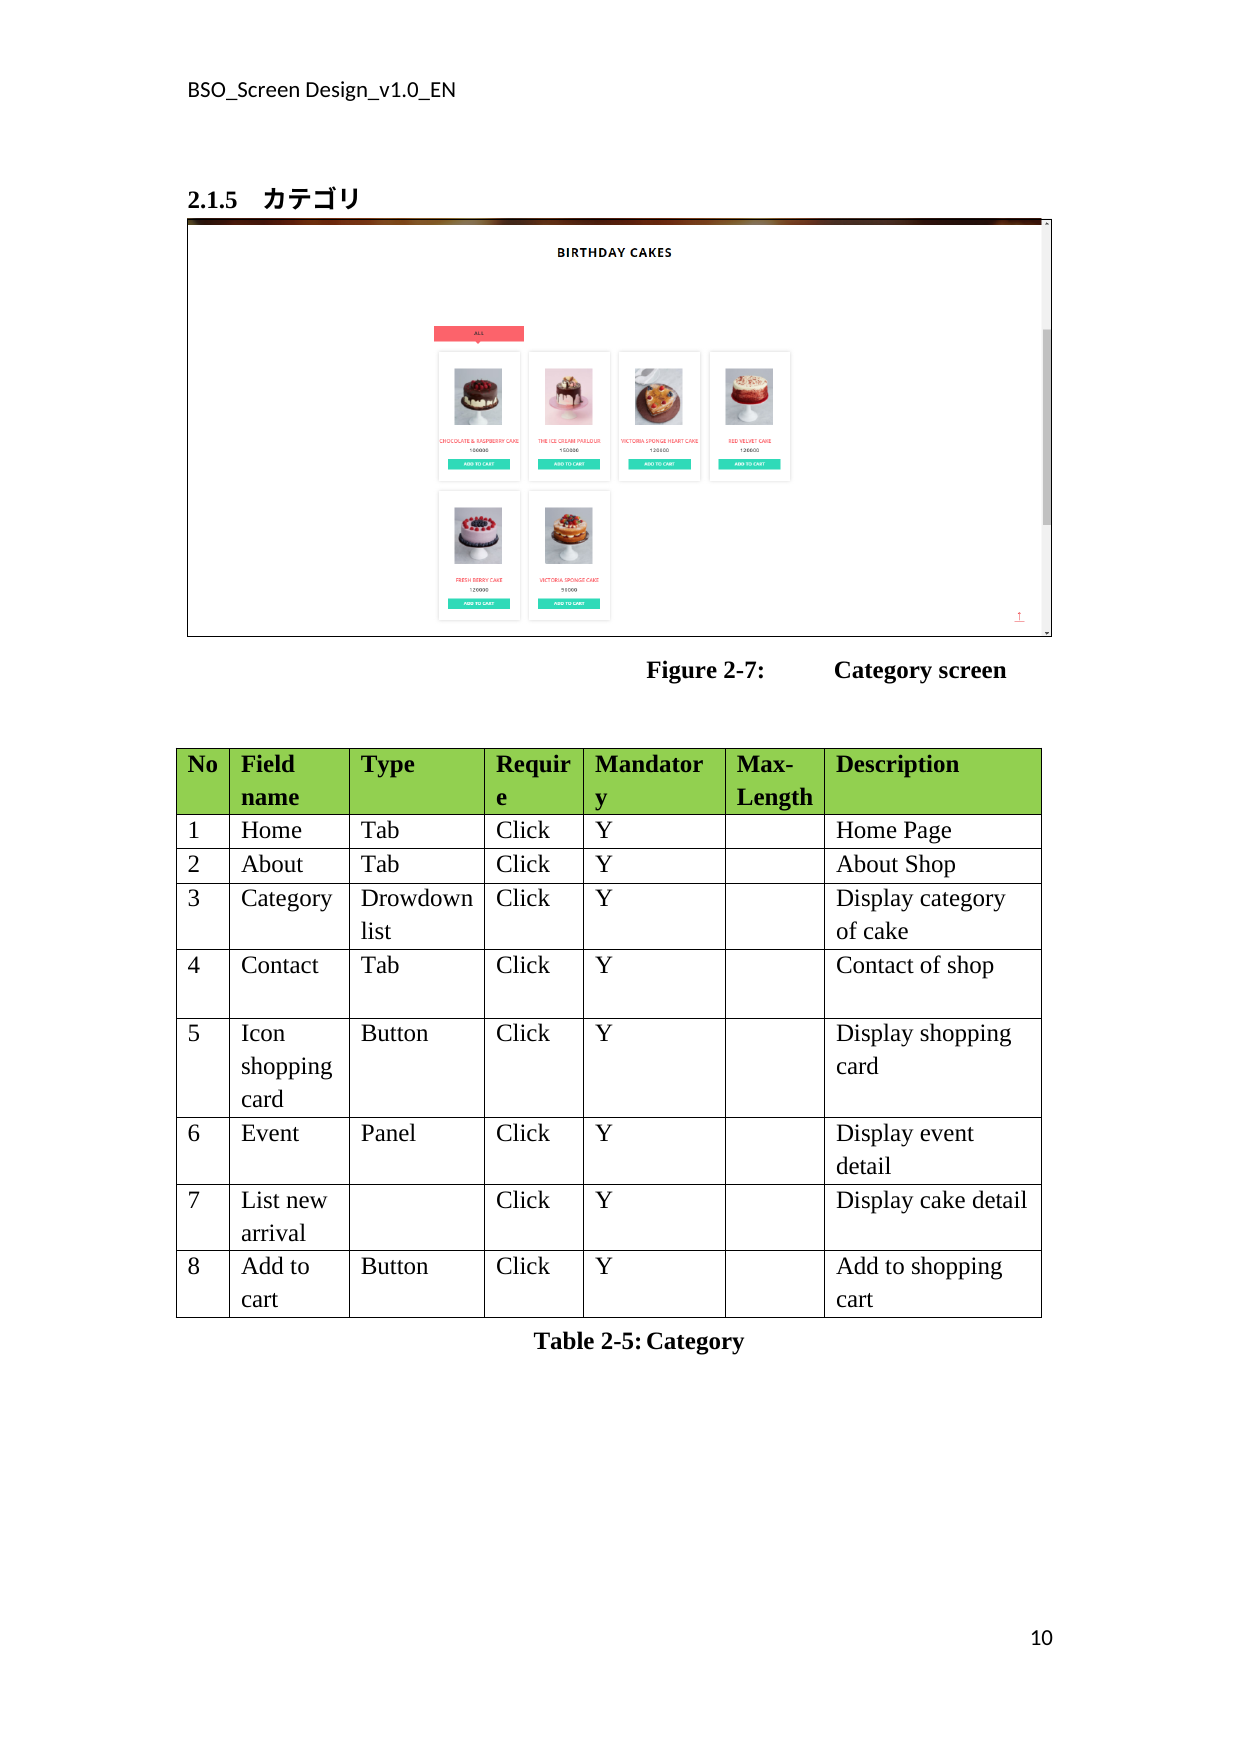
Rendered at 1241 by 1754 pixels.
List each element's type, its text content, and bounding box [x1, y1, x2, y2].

table_cell [726, 884, 824, 949]
table_cell Add to cart [230, 1251, 349, 1317]
table_cell Click [485, 815, 583, 848]
table_cell Y [584, 884, 725, 949]
table_cell [350, 1185, 484, 1250]
table_cell Click [485, 1251, 583, 1317]
table_cell Tab [350, 815, 484, 848]
table_cell 7 [177, 1185, 229, 1250]
table_cell Drowdownlist [350, 884, 484, 949]
table_cell About Shop [825, 849, 1041, 882]
table_cell Event [230, 1118, 349, 1184]
subtitle カテゴリ [187, 180, 1053, 216]
table_cell Panel [350, 1118, 484, 1184]
table_cell Home Page [825, 815, 1041, 848]
table_cell Y [584, 1251, 725, 1317]
table_cell 5 [177, 1019, 229, 1117]
table_cell Display event detail [825, 1118, 1041, 1184]
table_cell Y [584, 849, 725, 882]
table_cell 1 [177, 815, 229, 848]
text Category [225, 1326, 1053, 1355]
table_cell Click [485, 1185, 583, 1250]
table_cell Y [584, 1185, 725, 1250]
table_cell Category [230, 884, 349, 949]
table_cell [726, 1019, 824, 1117]
table_cell 3 [177, 884, 229, 949]
text Category screen [600, 655, 1053, 684]
table_cell Icon shopping card [230, 1019, 349, 1117]
table_cell Contact [230, 950, 349, 1017]
table_cell Tab [350, 950, 484, 1017]
picture [188, 220, 1051, 636]
table_cell [726, 815, 824, 848]
table_cell Click [485, 950, 583, 1017]
table_cell Click [485, 884, 583, 949]
table_cell Add to shopping cart [825, 1251, 1041, 1317]
table_header No [177, 749, 229, 814]
table_cell About [230, 849, 349, 882]
table_header Mandatory [584, 749, 725, 814]
table_header Require [485, 749, 583, 814]
table_cell [726, 1185, 824, 1250]
table_cell 2 [177, 849, 229, 882]
table_cell Click [485, 1019, 583, 1117]
table_header Description [825, 749, 1041, 814]
table_cell [726, 849, 824, 882]
table_cell 6 [177, 1118, 229, 1184]
table_cell Display category of cake [825, 884, 1041, 949]
table_cell Y [584, 1118, 725, 1184]
table_cell Click [485, 1118, 583, 1184]
table_cell Display cake detail [825, 1185, 1041, 1250]
table_cell Contact of shop [825, 950, 1041, 1017]
table_cell List new arrival [230, 1185, 349, 1250]
table_cell 8 [177, 1251, 229, 1317]
table_cell [726, 1251, 824, 1317]
table_cell [726, 950, 824, 1017]
table_cell Button [350, 1019, 484, 1117]
table_cell Home [230, 815, 349, 848]
table_cell [726, 1118, 824, 1184]
table_cell Tab [350, 849, 484, 882]
table_cell Y [584, 815, 725, 848]
table_cell Y [584, 1019, 725, 1117]
table_header Type [350, 749, 484, 814]
table_cell Y [584, 950, 725, 1017]
table_cell Click [485, 849, 583, 882]
table_cell Button [350, 1251, 484, 1317]
table_cell Display shopping card [825, 1019, 1041, 1117]
table_header Field name [230, 749, 349, 814]
table_cell 4 [177, 950, 229, 1017]
table_header Max-Length [726, 749, 824, 814]
